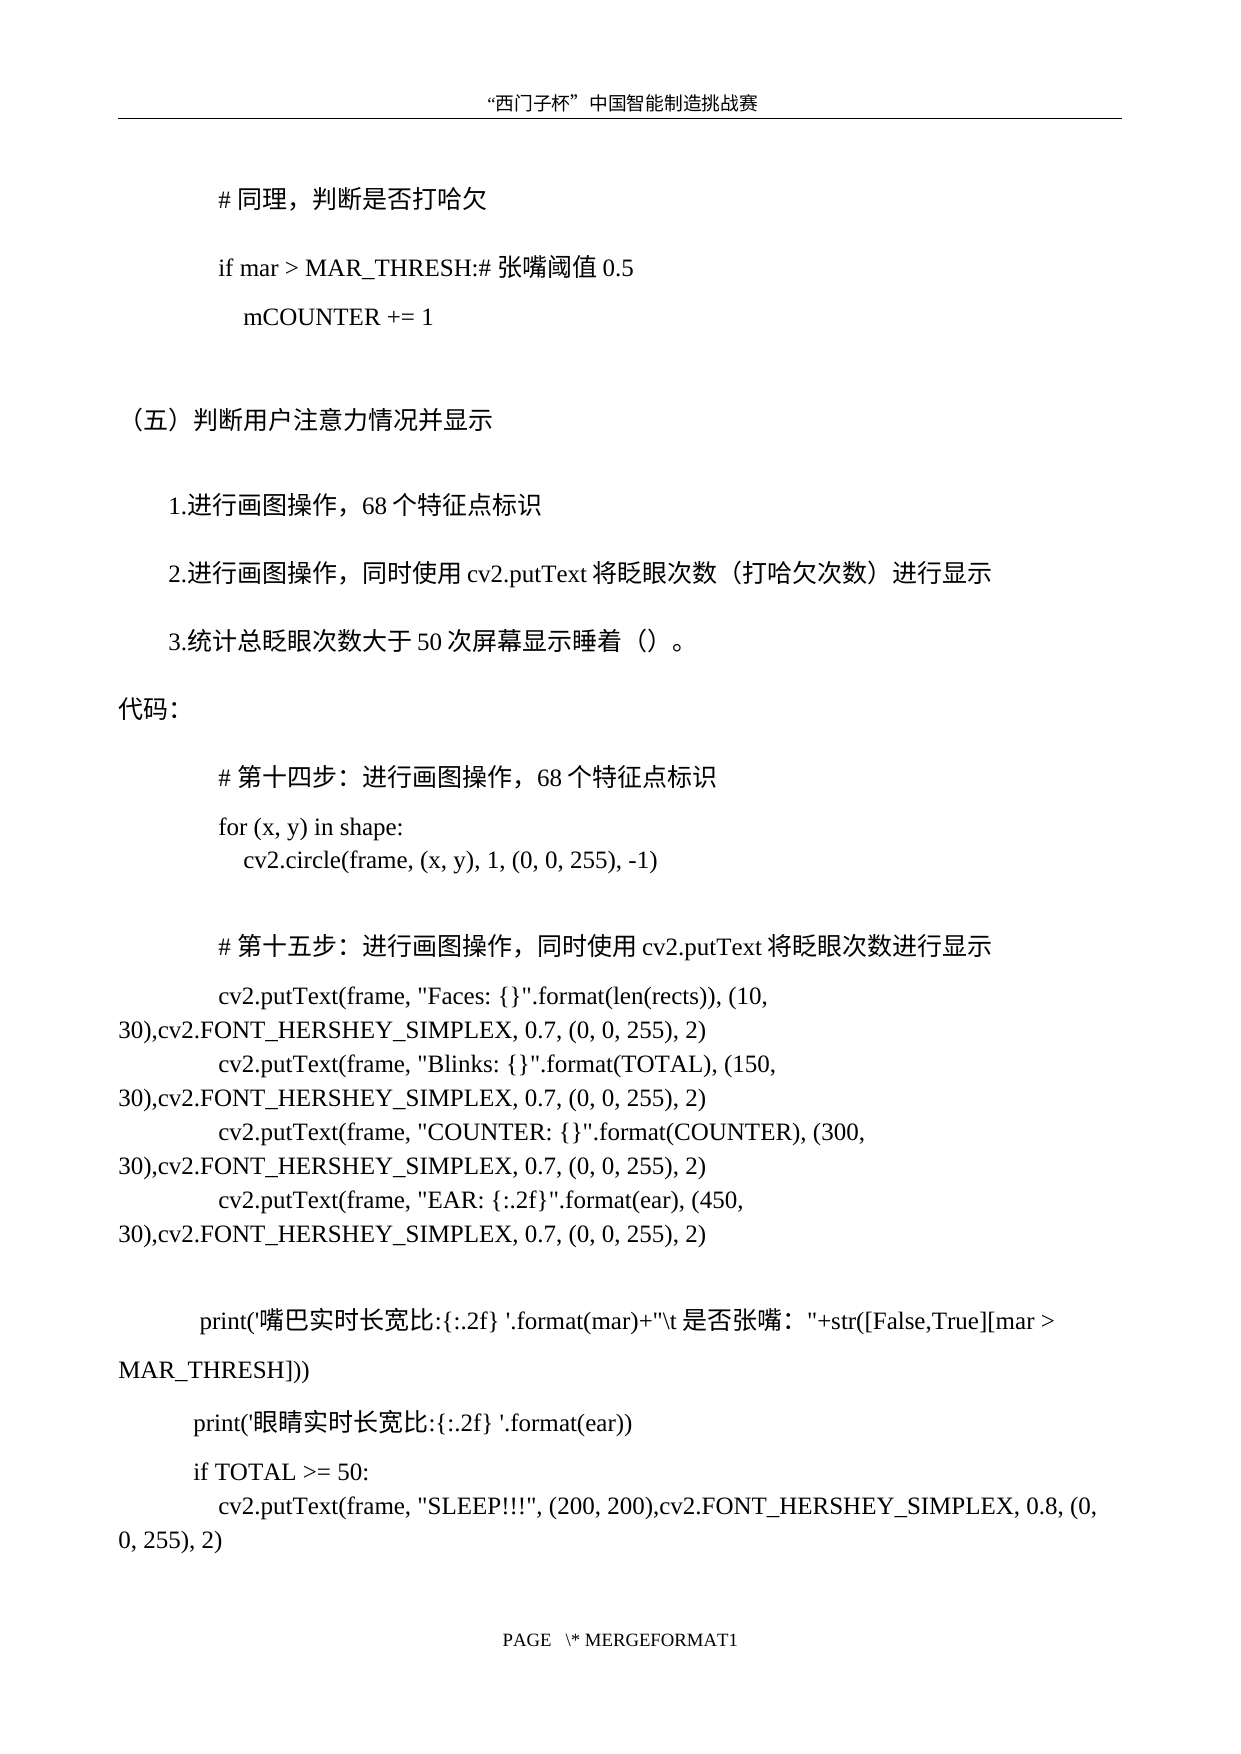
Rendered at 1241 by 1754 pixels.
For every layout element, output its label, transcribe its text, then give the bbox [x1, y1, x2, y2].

text cv2.putText(frame, "EAR: {:.2f}".format(ear), (450, 30),cv2.FONT_HERSHEY_SIMPLEX, 0.7, (0, 0, 255), 2) [118, 1183, 1122, 1251]
text # 第十五步：进行画图操作，同时使用cv2.putText将眨眼次数进行显示 [118, 911, 1122, 979]
text print('嘴巴实时长宽比:{:.2f} '.format(mar)+"\t是否张嘴："+str([False,True][mar > MAR_THRESH])) [118, 1284, 1122, 1386]
text 2.进行画图操作，同时使用cv2.putText将眨眼次数（打哈欠次数）进行显示 [118, 537, 1122, 605]
text （五）判断用户注意力情况并显示 [118, 384, 1122, 452]
text # 第十四步：进行画图操作，68个特征点标识 [118, 741, 1122, 809]
text cv2.putText(frame, "SLEEP!!!", (200, 200),cv2.FONT_HERSHEY_SIMPLEX, 0.8, (0, 0, 255), 2) [118, 1488, 1122, 1556]
text # 同理，判断是否打哈欠 [118, 164, 1122, 232]
text cv2.putText(frame, "COUNTER: {}".format(COUNTER), (300, 30),cv2.FONT_HERSHEY_SIMPLEX, 0.7, (0, 0, 255), 2) [118, 1115, 1122, 1183]
text cv2.circle(frame, (x, y), 1, (0, 0, 255), -1) [118, 843, 1122, 877]
text for (x, y) in shape: [118, 809, 1122, 843]
text if TOTAL >= 50: [118, 1454, 1122, 1488]
text 1.进行画图操作，68个特征点标识 [118, 469, 1122, 537]
text cv2.putText(frame, "Blinks: {}".format(TOTAL), (150, 30),cv2.FONT_HERSHEY_SIMPLEX, 0.7, (0, 0, 255), 2) [118, 1047, 1122, 1115]
text print('眼睛实时长宽比:{:.2f} '.format(ear)) [118, 1386, 1122, 1454]
text 3.统计总眨眼次数大于50次屏幕显示睡着（）。 [118, 605, 1122, 673]
text cv2.putText(frame, "Faces: {}".format(len(rects)), (10, 30),cv2.FONT_HERSHEY_SIMPLEX, 0.7, (0, 0, 255), 2) [118, 979, 1122, 1047]
text 代码： [118, 673, 1122, 741]
text mCOUNTER += 1 [118, 300, 1122, 334]
text if mar > MAR_THRESH:# 张嘴阈值0.5 [118, 232, 1122, 300]
